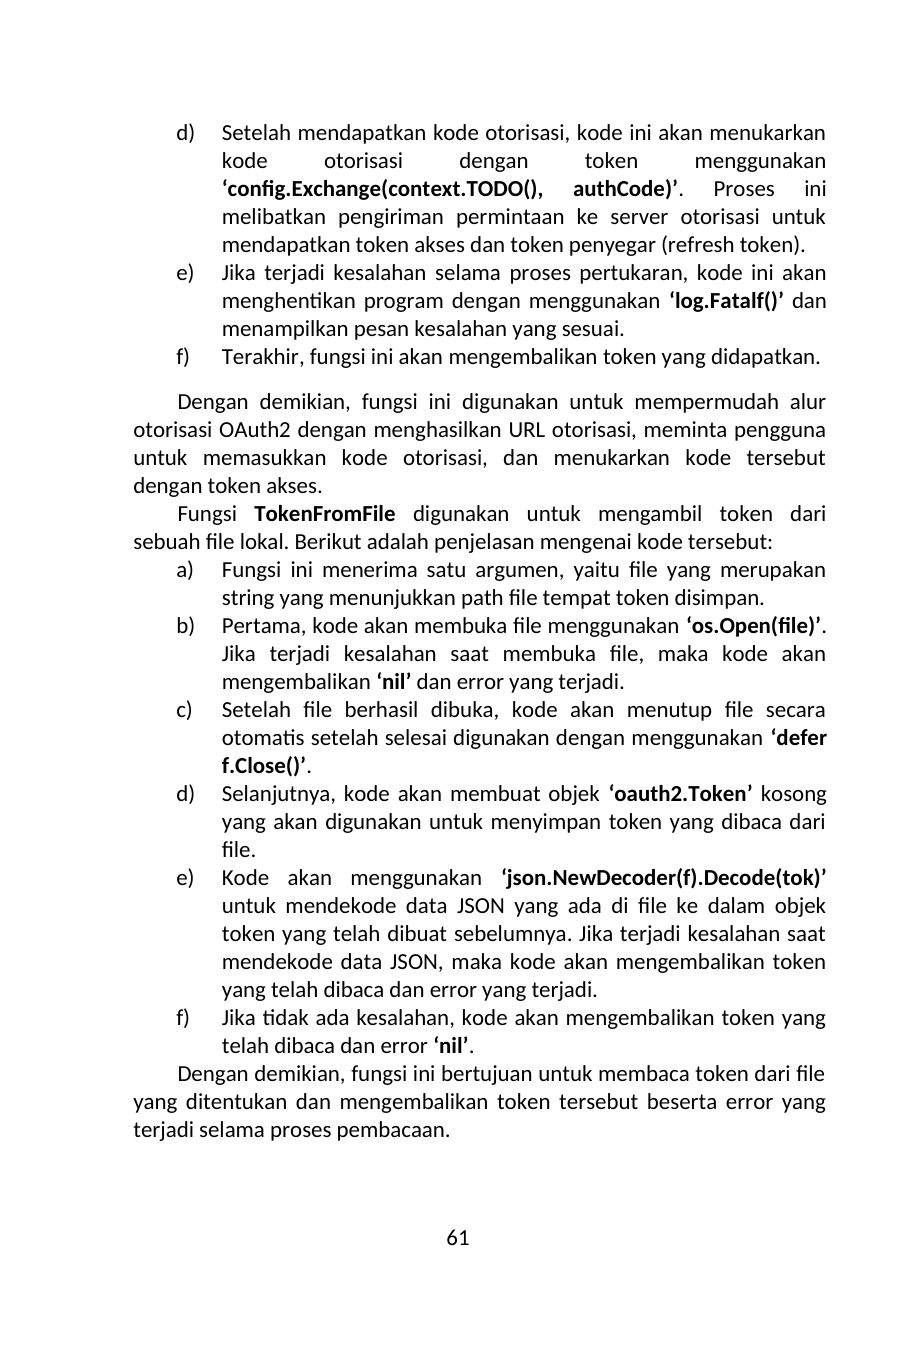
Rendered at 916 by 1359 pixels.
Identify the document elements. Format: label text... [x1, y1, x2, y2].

list Jika terjadi kesalahan selama proses pertukaran, kode ini akan menghentikan program dengan menggunakan ‘log.Fatalf()’ dan menampilkan pesan kesalahan yang sesuai. [176, 258, 827, 342]
list Pertama, kode akan membuka file menggunakan ‘os.Open(file)’. Jika terjadi kesalahan saat membuka file, maka kode akan mengembalikan ‘nil’ dan error yang terjadi. [176, 611, 827, 695]
list Selanjutnya, kode akan membuat objek ‘oauth2.Token’ kosong yang akan digunakan untuk menyimpan token yang dibaca dari file. [176, 779, 827, 863]
list Setelah mendapatkan kode otorisasi, kode ini akan menukarkan kode otorisasi dengan token menggunakan ‘config.Exchange(context.TODO(), authCode)’. Proses ini melibatkan pengiriman permintaan ke server otorisasi untuk mendapatkan token akses dan token penyegar (refresh token). [176, 118, 827, 258]
list Jika tidak ada kesalahan, kode akan mengembalikan token yang telah dibaca dan error ‘nil’. [176, 1003, 827, 1059]
text Dengan demikian, fungsi ini bertujuan untuk membaca token dari file yang ditentukan dan mengembalikan token tersebut beserta error yang terjadi selama proses pembacaan. [133, 1059, 827, 1143]
text Fungsi TokenFromFile digunakan untuk mengambil token dari sebuah file lokal. Berikut adalah penjelasan mengenai kode tersebut: [133, 499, 827, 555]
list Terakhir, fungsi ini akan mengembalikan token yang didapatkan. [176, 342, 827, 370]
list Setelah file berhasil dibuka, kode akan menutup file secara otomatis setelah selesai digunakan dengan menggunakan ‘defer f.Close()’. [176, 695, 827, 779]
list Fungsi ini menerima satu argumen, yaitu file yang merupakan string yang menunjukkan path file tempat token disimpan. [176, 555, 827, 611]
text Dengan demikian, fungsi ini digunakan untuk mempermudah alur otorisasi OAuth2 dengan menghasilkan URL otorisasi, meminta pengguna untuk memasukkan kode otorisasi, dan menukarkan kode tersebut dengan token akses. [133, 387, 827, 499]
list Kode akan menggunakan ‘json.NewDecoder(f).Decode(tok)’ untuk mendekode data JSON yang ada di file ke dalam objek token yang telah dibuat sebelumnya. Jika terjadi kesalahan saat mendekode data JSON, maka kode akan mengembalikan token yang telah dibaca dan error yang terjadi. [176, 863, 827, 1003]
